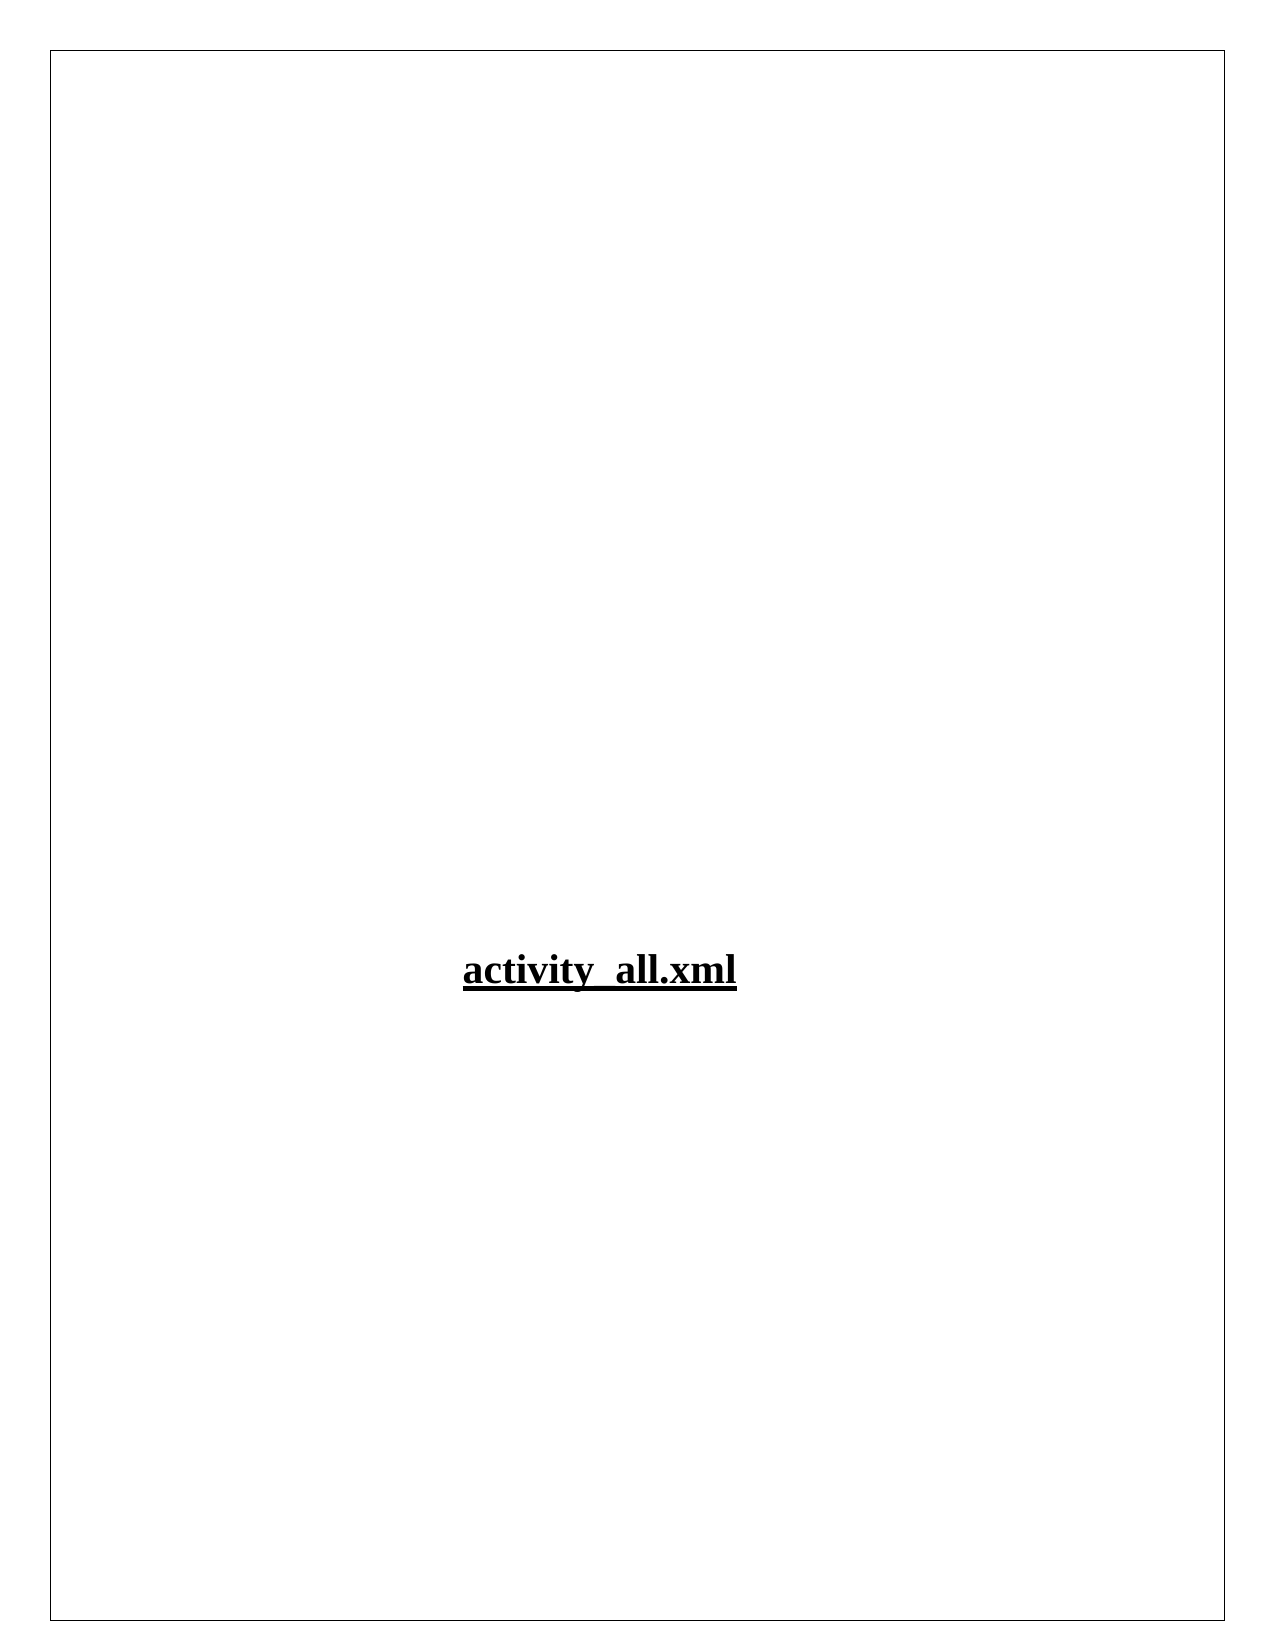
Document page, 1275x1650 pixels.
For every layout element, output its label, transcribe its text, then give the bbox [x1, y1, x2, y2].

text activity_all.xml [150, 945, 1126, 993]
